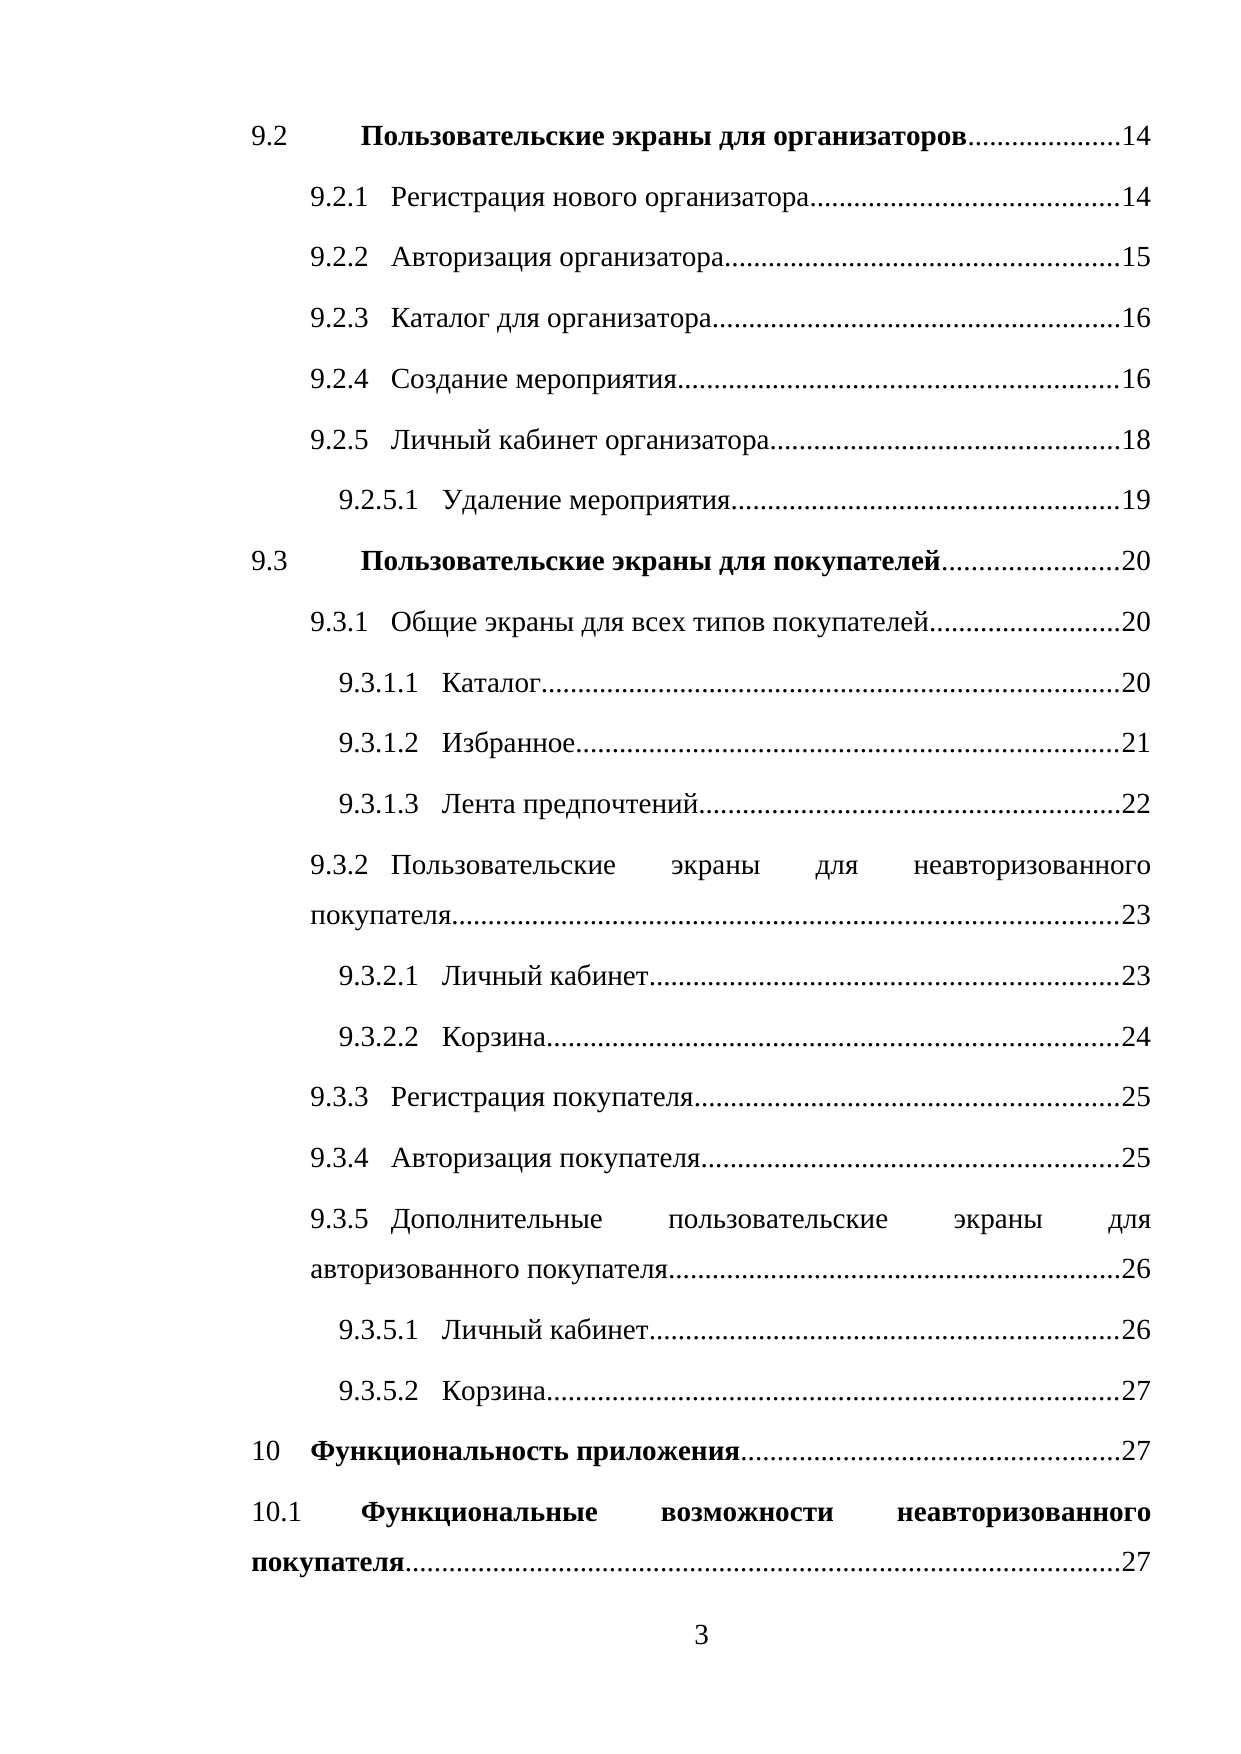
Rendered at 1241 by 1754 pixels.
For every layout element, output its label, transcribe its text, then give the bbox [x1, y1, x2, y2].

text 10.1 Функциональные возможности неавторизованного покупателя 27 [251, 1494, 1152, 1578]
text 9.2.5 Личный кабинет организатора 18 [310, 422, 1152, 455]
text 9.2.3 Каталог для организатора 16 [310, 300, 1152, 334]
text 9.2.5.1 Удаление мероприятия 19 [265, 482, 1152, 516]
text 9.3.2.2 Корзина 24 [265, 1019, 1152, 1052]
text 9.3.1 Общие экраны для всех типов покупателей 20 [310, 604, 1152, 637]
text 9.3.4 Авторизация покупателя 25 [310, 1140, 1152, 1174]
text 9.2.2 Авторизация организатора 15 [310, 239, 1152, 273]
text 9.3.1.1 Каталог 20 [265, 665, 1152, 698]
text 10 Функциональность приложения 27 [177, 1433, 1152, 1467]
text 9.2.1 Регистрация нового организатора 14 [310, 179, 1152, 212]
text 9.3.1.3 Лента предпочтений 22 [265, 786, 1152, 820]
text 9.3.5.1 Личный кабинет 26 [265, 1312, 1152, 1345]
text 9.3.1.2 Избранное 21 [265, 725, 1152, 759]
text 9.2.4 Создание мероприятия 16 [310, 361, 1152, 394]
text 9.3.2.1 Личный кабинет 23 [265, 958, 1152, 991]
text 9.3.5.2 Корзина 27 [265, 1373, 1152, 1406]
text 9.3.2 Пользовательские экраны для неавторизованного покупателя 23 [310, 847, 1152, 931]
text 9.2 Пользовательские экраны для организаторов 14 [251, 118, 1152, 152]
text 9.3.3 Регистрация покупателя 25 [310, 1079, 1152, 1113]
text 9.3 Пользовательские экраны для покупателей 20 [251, 543, 1152, 577]
text 9.3.5 Дополнительные пользовательские экраны для авторизованного покупателя 26 [310, 1201, 1152, 1285]
